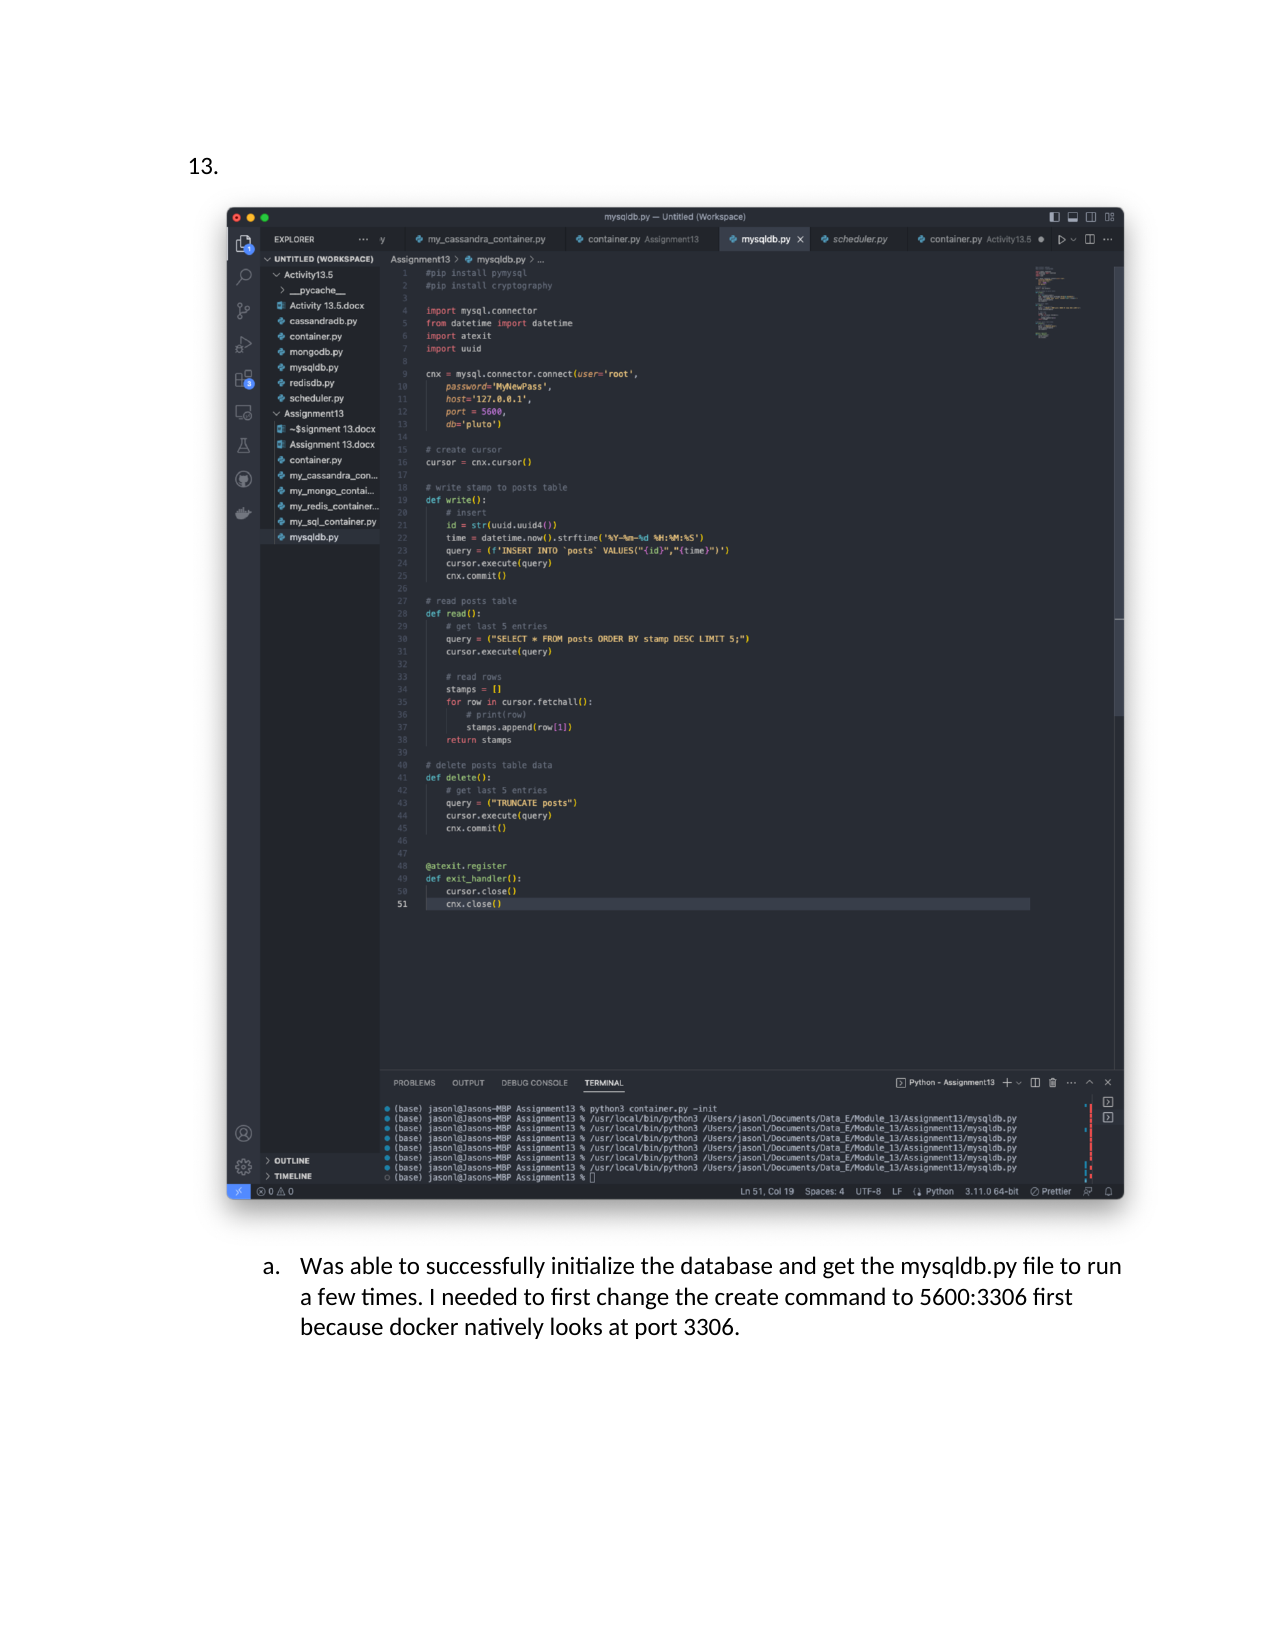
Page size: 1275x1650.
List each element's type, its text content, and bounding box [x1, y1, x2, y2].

picture [187, 180, 1163, 1251]
list Was able to successfully initialize the database and get the mysqldb.py file to run a few times. I needed to first change the create command to 5600:3306 first because docker natively looks at port 3306. [262, 1251, 1125, 1342]
